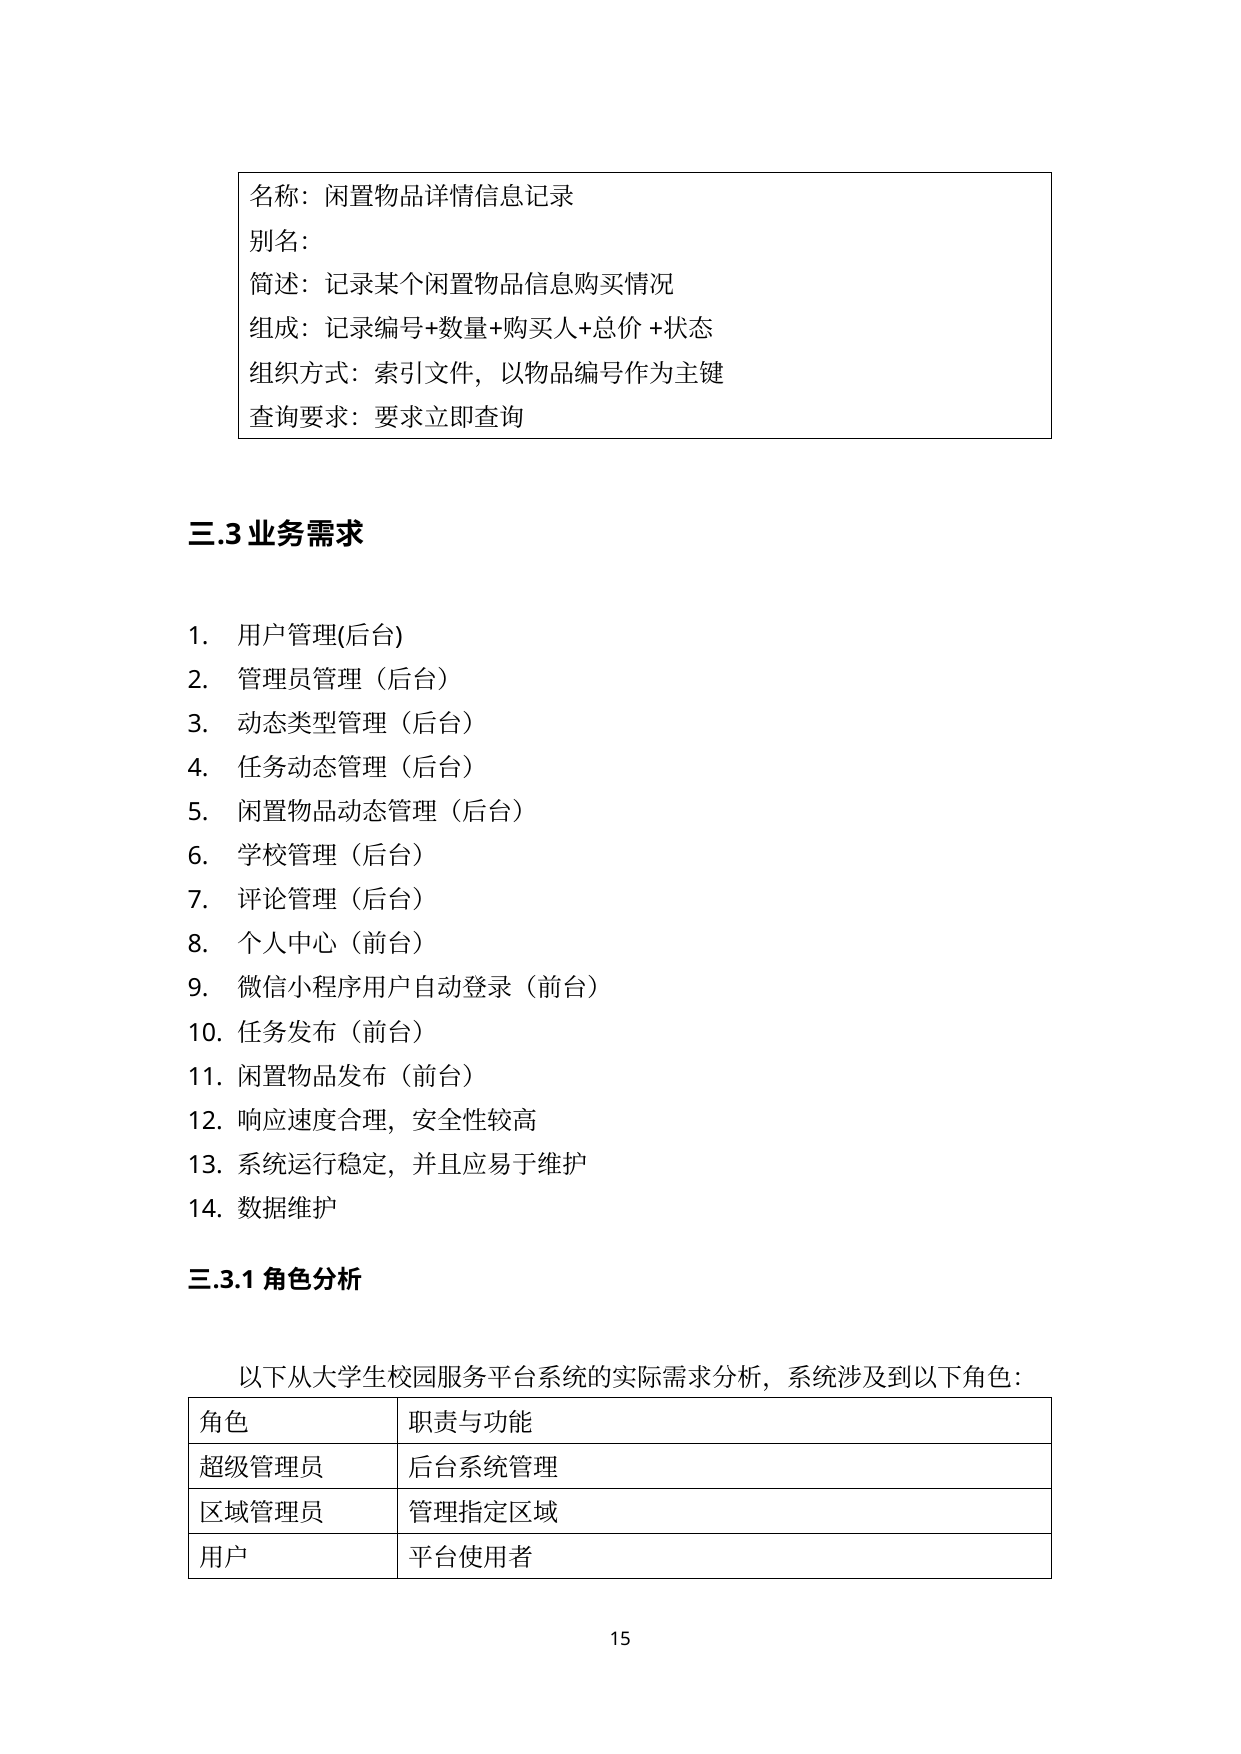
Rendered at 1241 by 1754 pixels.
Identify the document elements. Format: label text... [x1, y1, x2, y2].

list 任务发布（前台） [187, 1008, 1053, 1052]
table_cell 管理指定区域 [398, 1489, 1051, 1533]
list 闲置物品动态管理（后台） [187, 788, 1053, 832]
list 评论管理（后台） [187, 876, 1053, 920]
table_header 角色 [189, 1398, 397, 1442]
subtitle 业务需求 [187, 509, 1053, 554]
table_header 职责与功能 [398, 1398, 1051, 1442]
list 任务动态管理（后台） [187, 744, 1053, 788]
table_cell 平台使用者 [398, 1534, 1051, 1578]
table_cell 区域管理员 [189, 1489, 397, 1533]
table_header 名称：闲置物品详情信息记录 别名： 简述：记录某个闲置物品信息购买情况 组成：记录编号+数量+购买人+总价 +状态 组织方式：索引文件，以物品编号作为主键 查询要求：要求立即查询 [239, 173, 1051, 437]
list 微信小程序用户自动登录（前台） [187, 964, 1053, 1008]
list 动态类型管理（后台） [187, 700, 1053, 744]
list 个人中心（前台） [187, 920, 1053, 964]
list 响应速度合理，安全性较高 [187, 1096, 1053, 1140]
list 闲置物品发布（前台） [187, 1052, 1053, 1096]
list 管理员管理（后台） [187, 656, 1053, 700]
list 以下从大学生校园服务平台系统的实际需求分析，系统涉及到以下角色： [237, 1353, 1053, 1397]
list 数据维护 [187, 1184, 1053, 1228]
table_cell 用户 [189, 1534, 397, 1578]
list 用户管理(后台) [187, 612, 1053, 656]
list 学校管理（后台） [187, 832, 1053, 876]
list 系统运行稳定，并且应易于维护 [187, 1140, 1053, 1184]
table_cell 超级管理员 [189, 1444, 397, 1487]
subtitle 角色分析 [187, 1256, 1053, 1300]
table_cell 后台系统管理 [398, 1444, 1051, 1487]
